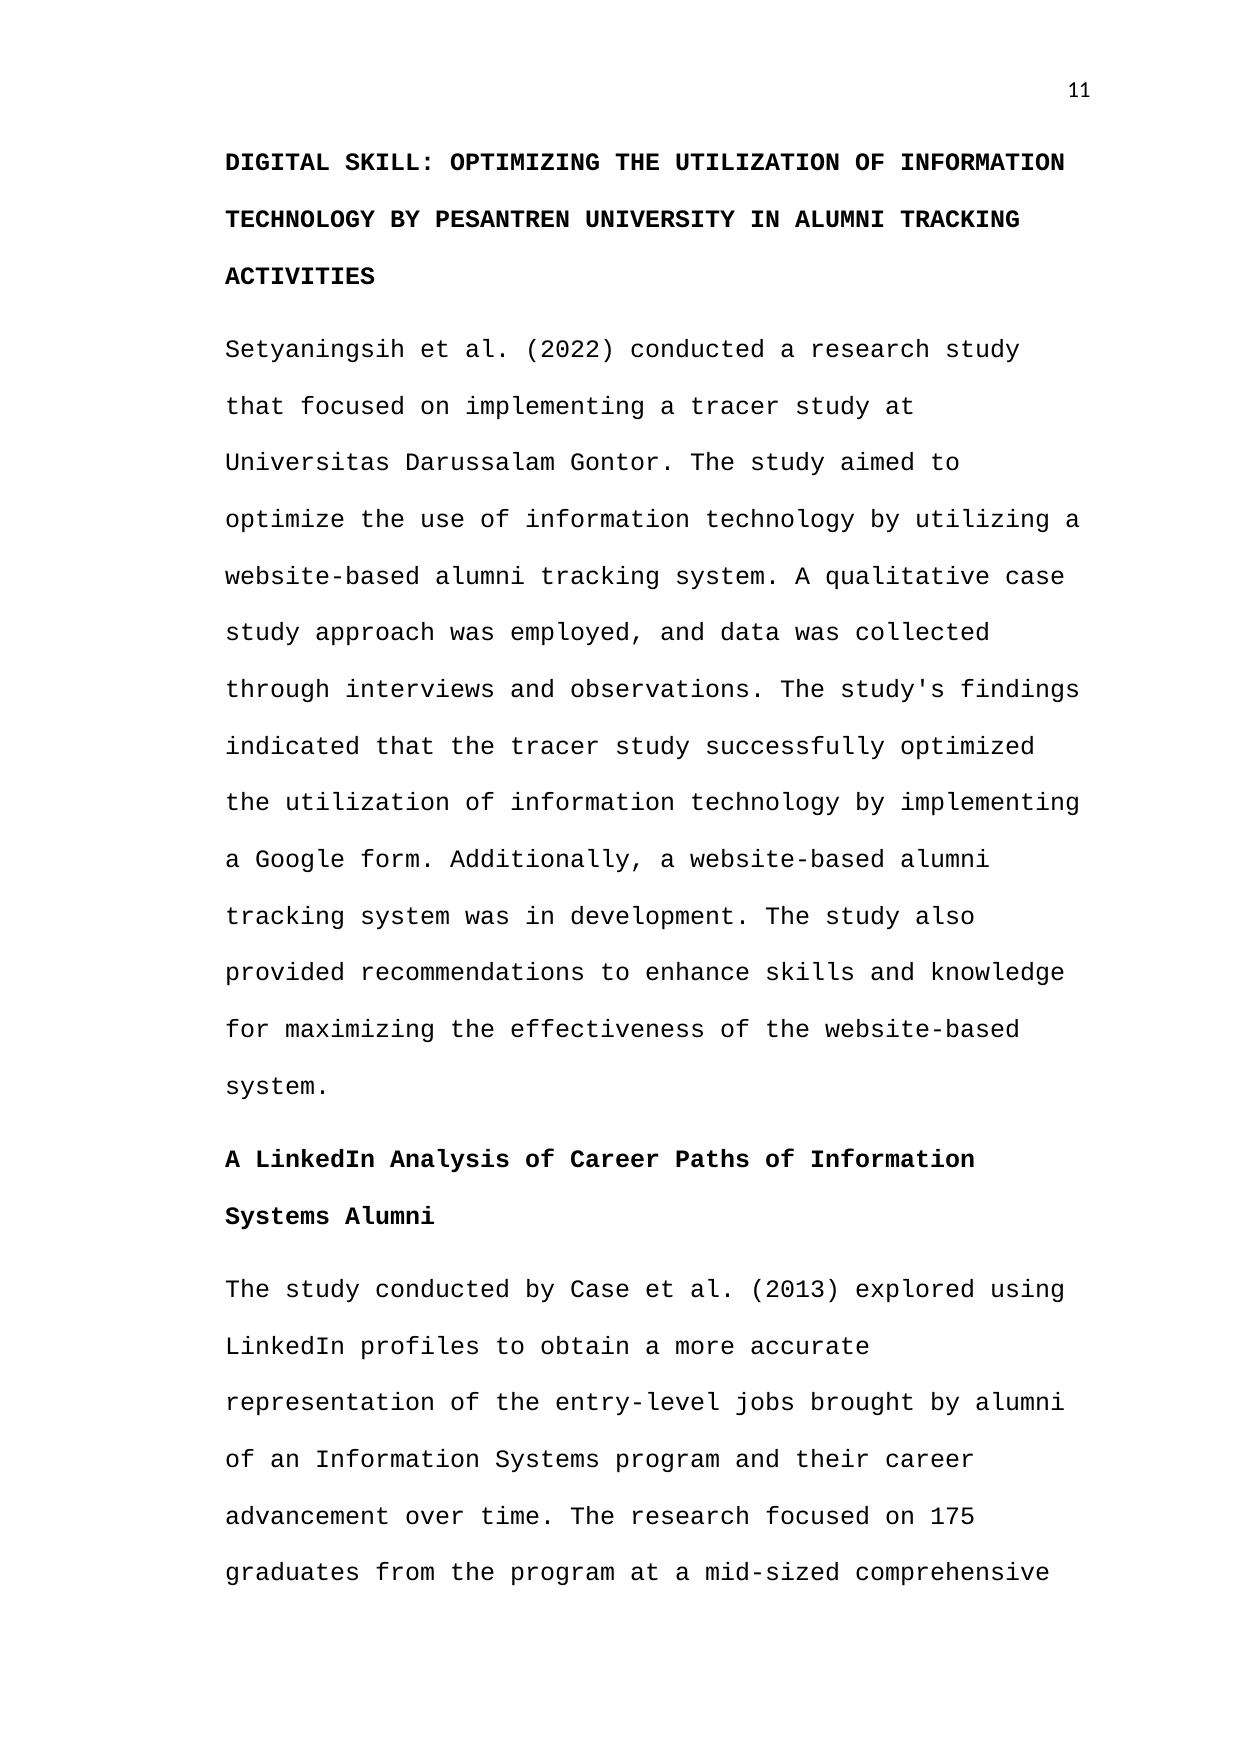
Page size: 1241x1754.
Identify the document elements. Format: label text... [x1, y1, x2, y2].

text DIGITAL SKILL: OPTIMIZING THE UTILIZATION OF INFORMATION TECHNOLOGY BY PESANTREN UNIVERSITY IN ALUMNI TRACKING ACTIVITIES [225, 150, 1090, 292]
text A LinkedIn Analysis of Career Paths of Information Systems Alumni [225, 1147, 1090, 1232]
text Setyaningsih et al. (2022) conducted a research study that focused on implementing a tracer study at Universitas Darussalam Gontor. The study aimed to optimize the use of information technology by utilizing a website-based alumni tracking system. A qualitative case study approach was employed, and data was collected through interviews and observations. The study's findings indicated that the tracer study successfully optimized the utilization of information technology by implementing a Google form. Additionally, a website-based alumni tracking system was in development. The study also provided recommendations to enhance skills and knowledge for maximizing the effectiveness of the website-based system. [225, 337, 1090, 1102]
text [225, 1277, 1090, 1588]
